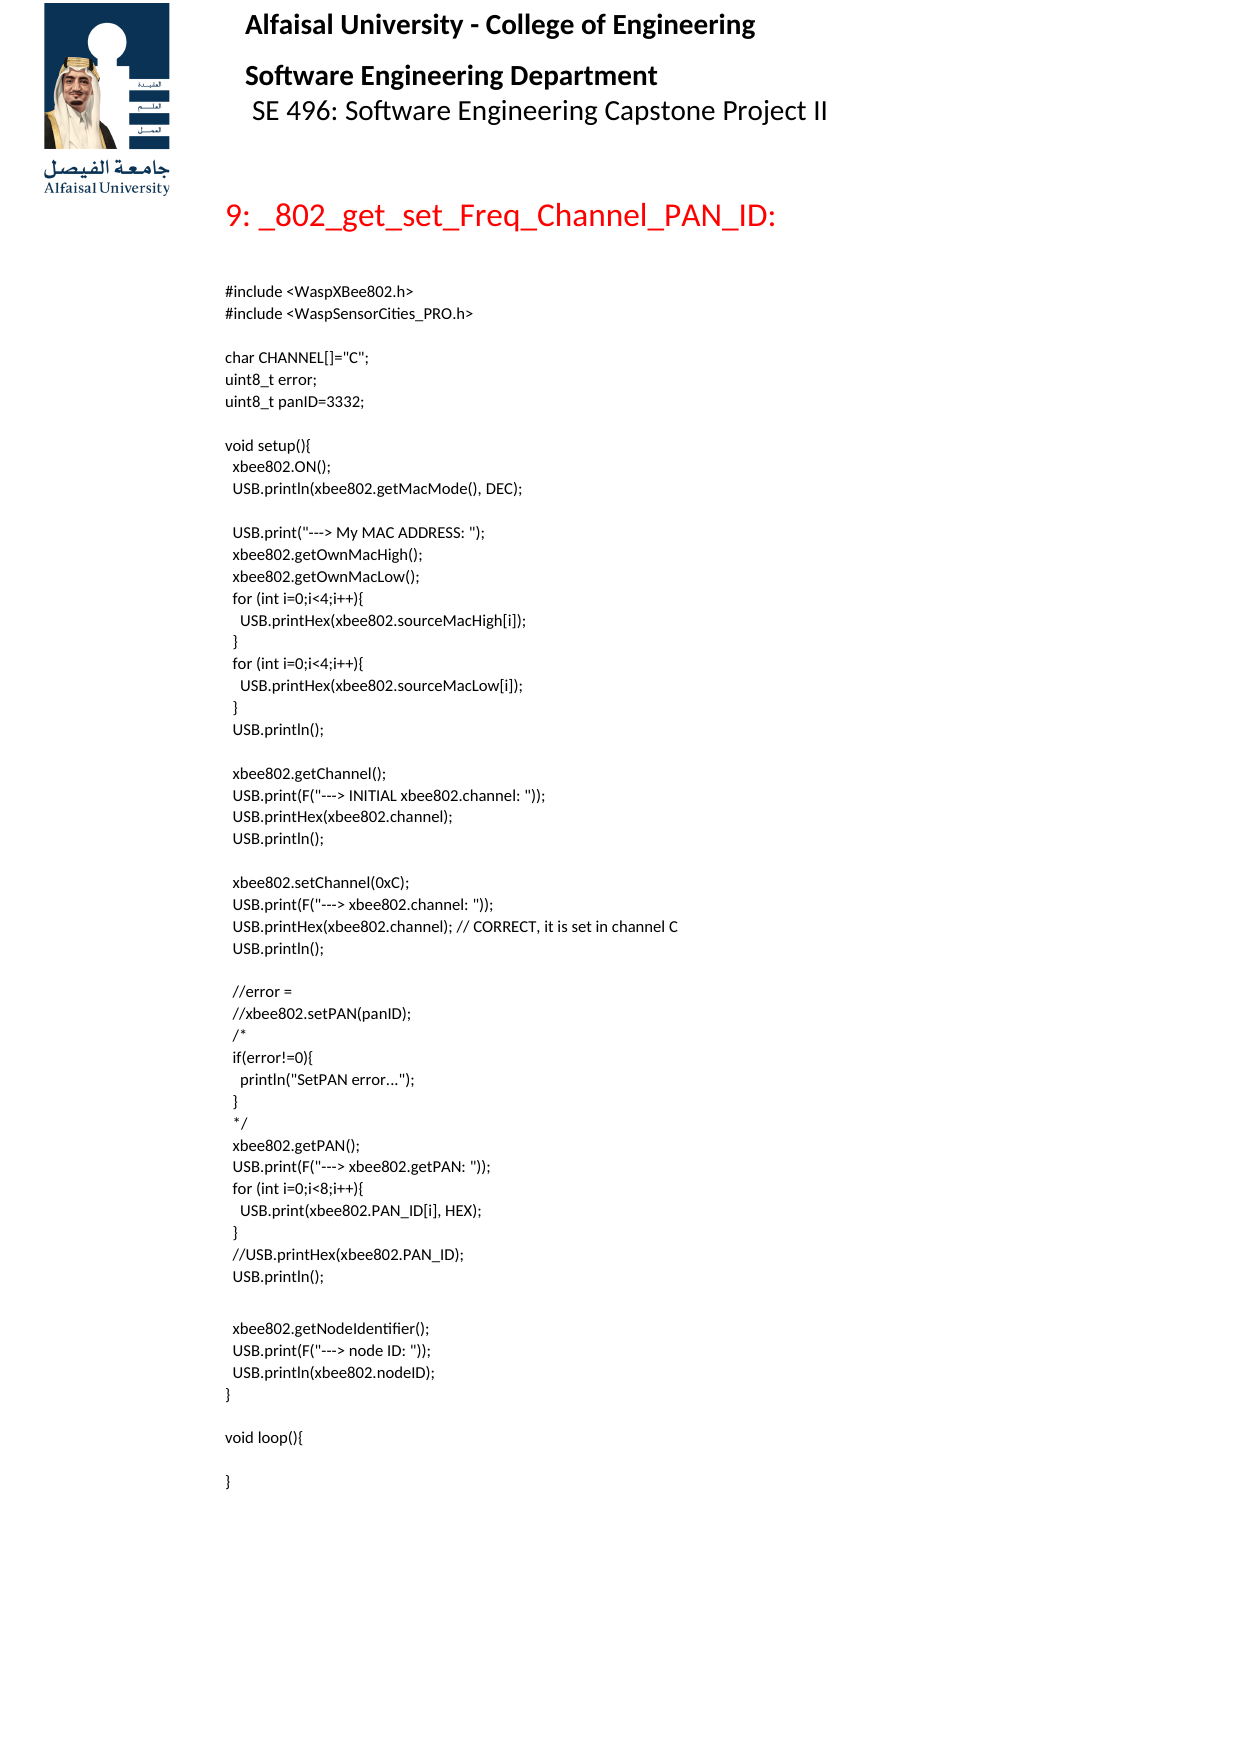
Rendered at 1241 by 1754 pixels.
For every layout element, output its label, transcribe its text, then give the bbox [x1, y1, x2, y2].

list USB.println(); [225, 938, 1090, 958]
list //xbee802.setPAN(panID); [225, 1003, 1090, 1024]
list USB.print(xbee802.PAN_ID[i], HEX); [225, 1200, 1090, 1221]
list uint8_t panID=3332; [225, 391, 1090, 411]
list //error = [225, 982, 1090, 1002]
list USB.printHex(xbee802.sourceMacHigh[i]); [225, 610, 1090, 630]
list uint8_t error; [225, 369, 1090, 389]
list USB.println(); [225, 719, 1090, 739]
list } [225, 1471, 1090, 1492]
list /* [225, 1025, 1090, 1046]
list xbee802.setChannel(0xC); [225, 872, 1090, 893]
list 9: _802_get_set_Freq_Channel_PAN_ID: [225, 194, 1090, 234]
list println("SetPAN error..."); [225, 1069, 1090, 1089]
list USB.println(xbee802.nodeID); [225, 1362, 1090, 1382]
list #include <WaspXBee802.h> [225, 282, 1090, 302]
list xbee802.ON(); [225, 457, 1090, 477]
list xbee802.getOwnMacHigh(); [225, 544, 1090, 564]
list xbee802.getChannel(); [225, 763, 1090, 783]
list } [225, 1384, 1090, 1404]
list //USB.printHex(xbee802.PAN_ID); [225, 1244, 1090, 1264]
list } [225, 697, 1090, 718]
list #include <WaspSensorCities_PRO.h> [225, 303, 1090, 324]
list for (int i=0;i<8;i++){ [225, 1178, 1090, 1199]
list xbee802.getOwnMacLow(); [225, 566, 1090, 586]
picture [44, 3, 170, 196]
list */ [225, 1113, 1090, 1133]
list USB.print(F("---> INITIAL xbee802.channel: ")); [225, 785, 1090, 805]
list xbee802.getNodeIdentifier(); [225, 1318, 1090, 1338]
list USB.println(); [225, 828, 1090, 849]
list USB.printHex(xbee802.channel); [225, 807, 1090, 827]
list USB.print("---> My MAC ADDRESS: "); [225, 522, 1090, 543]
list USB.println(); [225, 1266, 1090, 1286]
list void setup(){ [225, 435, 1090, 455]
list char CHANNEL[]="C"; [225, 347, 1090, 368]
list xbee802.getPAN(); [225, 1135, 1090, 1155]
list USB.print(F("---> node ID: ")); [225, 1340, 1090, 1360]
list for (int i=0;i<4;i++){ [225, 588, 1090, 608]
list USB.printHex(xbee802.channel); // CORRECT, it is set in channel C [225, 916, 1090, 936]
list for (int i=0;i<4;i++){ [225, 653, 1090, 674]
list USB.print(F("---> xbee802.getPAN: ")); [225, 1157, 1090, 1177]
list void loop(){ [225, 1427, 1090, 1448]
list USB.println(xbee802.getMacMode(), DEC); [225, 478, 1090, 499]
list } [225, 1091, 1090, 1111]
list USB.printHex(xbee802.sourceMacLow[i]); [225, 675, 1090, 696]
list } [225, 632, 1090, 652]
list USB.print(F("---> xbee802.channel: ")); [225, 894, 1090, 914]
list } [225, 1222, 1090, 1243]
list if(error!=0){ [225, 1047, 1090, 1068]
